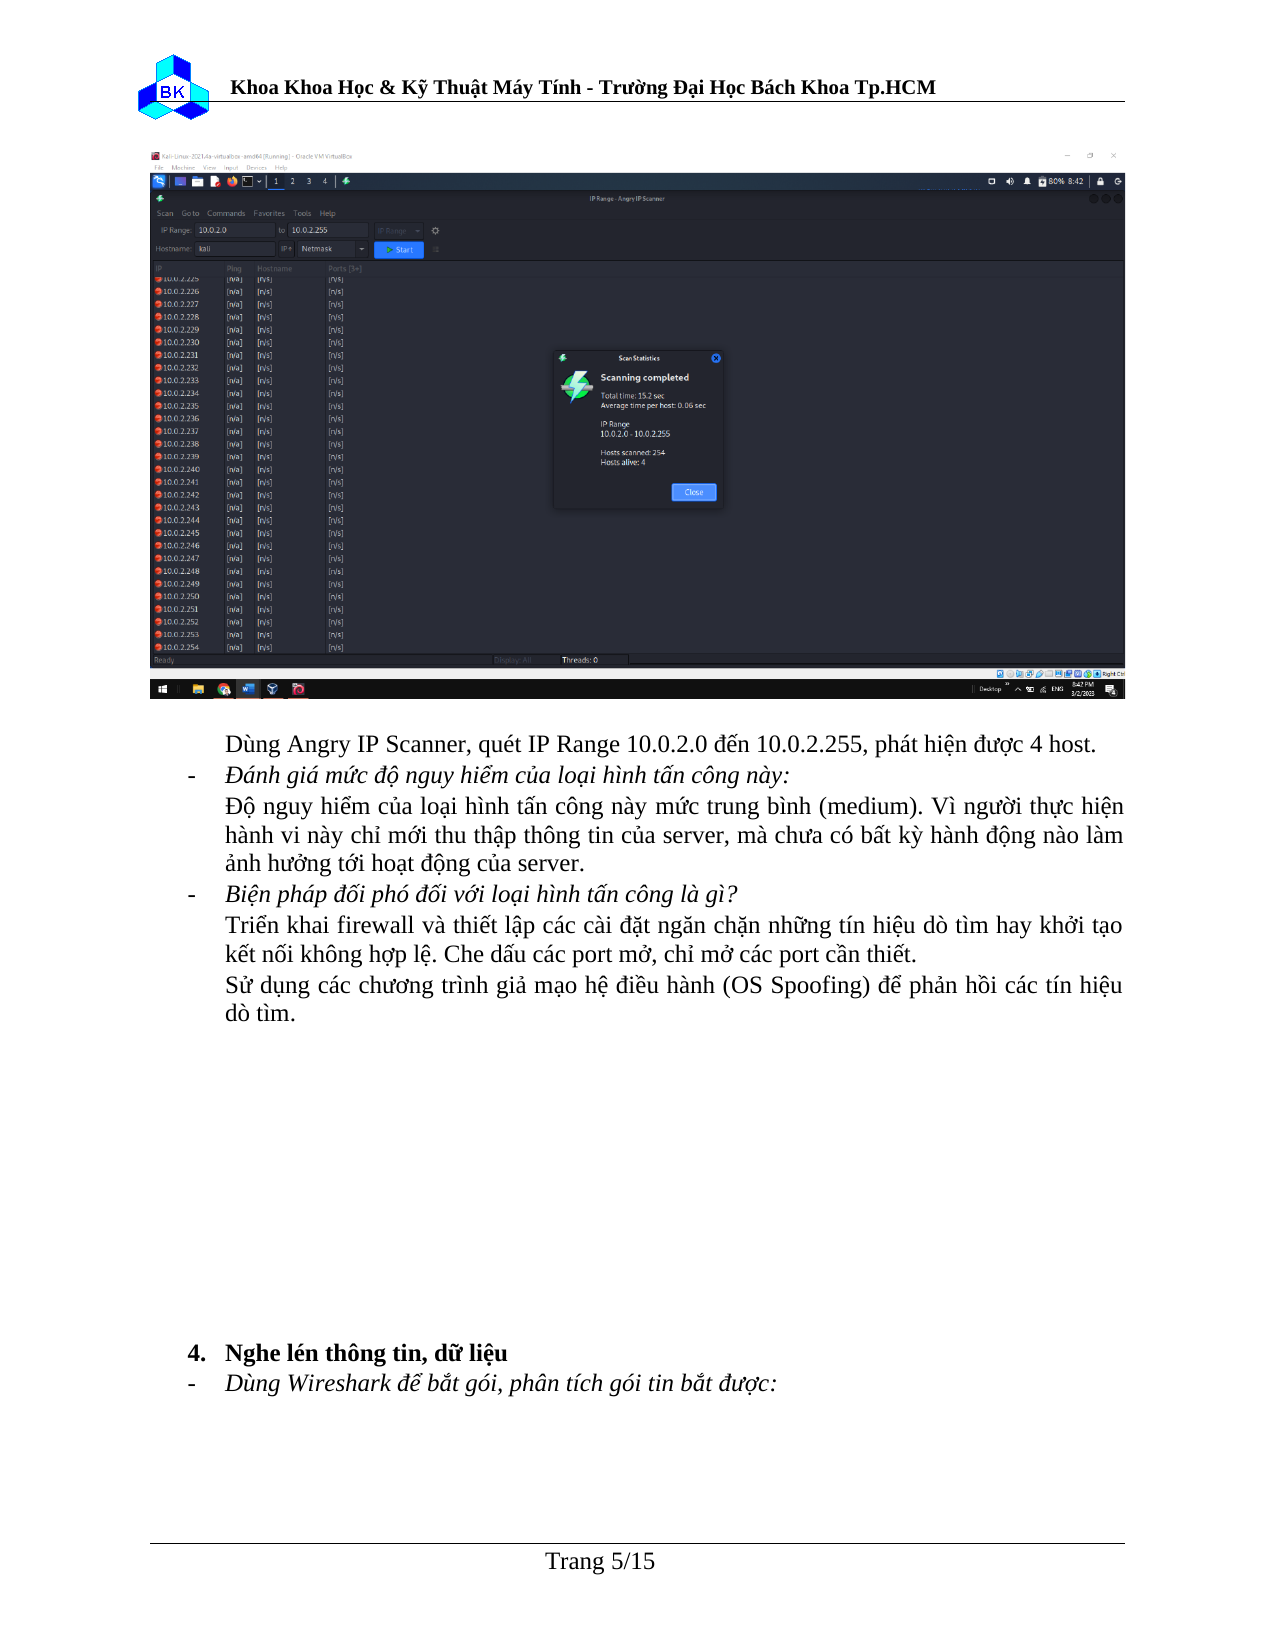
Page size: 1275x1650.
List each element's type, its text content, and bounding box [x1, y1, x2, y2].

text Sử dụng các chương trình giả mạo hệ điều hành (OS Spoofing) để phản hồi các tín hiệu dò tìm. [225, 970, 1125, 1027]
picture [131, 48, 214, 132]
text Triển khai firewall và thiết lập các cài đặt ngăn chặn những tín hiệu dò tìm hay khởi tạo kết nối không hợp lệ. Che dấu các port mở, chỉ mở các port cần thiết. [225, 910, 1125, 968]
list Dùng Wireshark để bắt gói, phân tích gói tin bắt được: [187, 1368, 1125, 1397]
picture [150, 150, 1125, 699]
text Độ nguy hiểm của loại hình tấn công này mức trung bình (medium). Vì người thực hiện hành vi này chỉ mới thu thập thông tin của server, mà chưa có bất kỳ hành động nào làm ảnh hưởng tới hoạt động của server. [225, 791, 1125, 877]
list Đánh giá mức độ nguy hiểm của loại hình tấn công này: [187, 760, 1125, 789]
list Biện pháp đối phó đối với loại hình tấn công là gì? [187, 879, 1125, 908]
text Dùng Angry IP Scanner, quét IP Range 10.0.2.0 đến 10.0.2.255, phát hiện được 4 host. [225, 729, 1125, 758]
list Nghe lén thông tin, dữ liệu [187, 1338, 1125, 1366]
